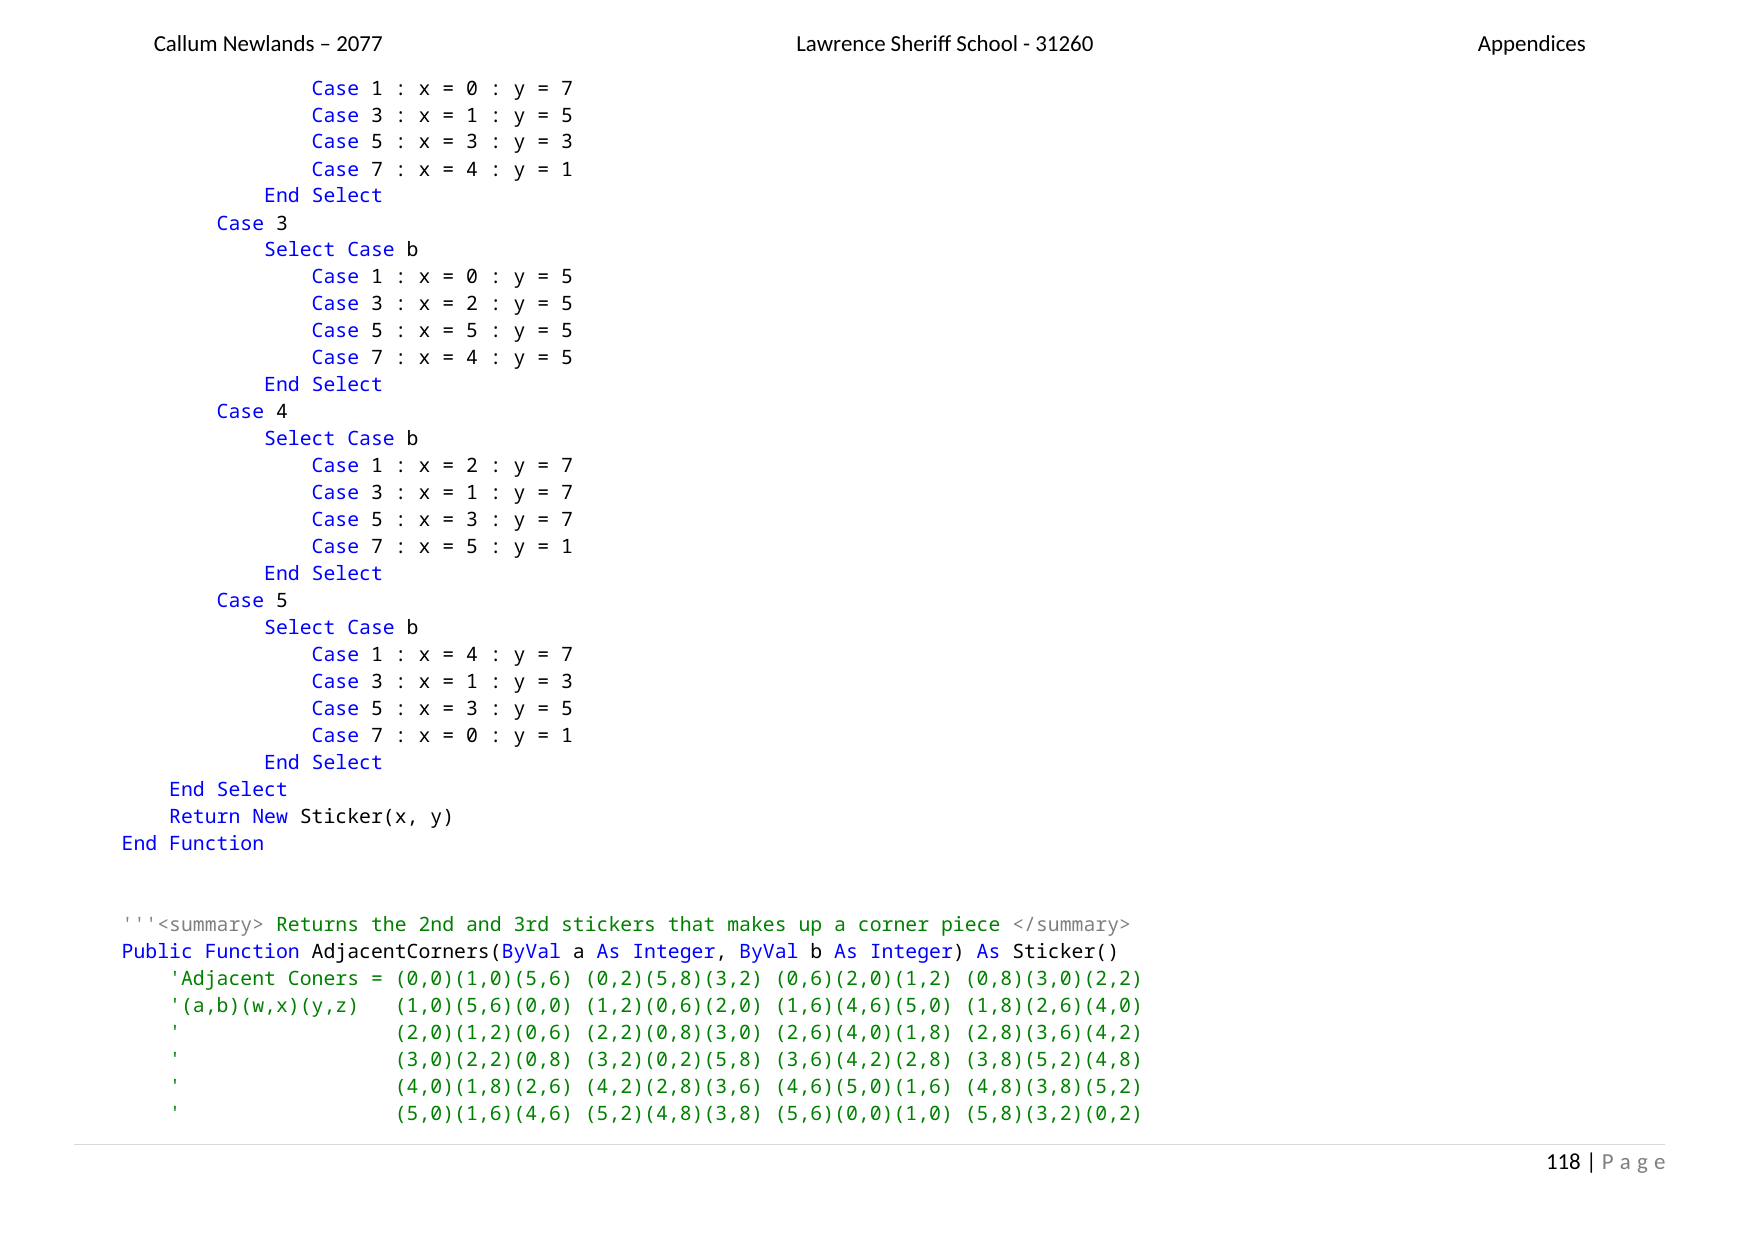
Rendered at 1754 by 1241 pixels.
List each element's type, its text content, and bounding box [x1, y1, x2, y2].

text Case 7 : x = 4 : y = 1 [74, 155, 1665, 182]
text ' (5,0)(1,6)(4,6) (5,2)(4,8)(3,8) (5,6)(0,0)(1,0) (5,8)(3,2)(0,2) [74, 1099, 1665, 1126]
text '(a,b)(w,x)(y,z) (1,0)(5,6)(0,0) (1,2)(0,6)(2,0) (1,6)(4,6)(5,0) (1,8)(2,6)(4,0) [74, 991, 1665, 1018]
text Case 7 : x = 4 : y = 5 [74, 344, 1665, 371]
text End Select [74, 775, 1665, 802]
text End Select [74, 559, 1665, 586]
text Case 5 : x = 3 : y = 3 [74, 128, 1665, 155]
text Case 1 : x = 4 : y = 7 [74, 640, 1665, 667]
text End Select [74, 371, 1665, 398]
text Case 3 : x = 2 : y = 5 [74, 290, 1665, 317]
text Case 1 : x = 0 : y = 5 [74, 263, 1665, 290]
text Case 5 : x = 5 : y = 5 [74, 317, 1665, 344]
text ' (3,0)(2,2)(0,8) (3,2)(0,2)(5,8) (3,6)(4,2)(2,8) (3,8)(5,2)(4,8) [74, 1045, 1665, 1072]
text End Select [74, 748, 1665, 775]
text Select Case b [74, 613, 1665, 640]
text Select Case b [74, 236, 1665, 263]
text Case 5 : x = 3 : y = 7 [74, 506, 1665, 532]
text Case 3 : x = 1 : y = 7 [74, 478, 1665, 506]
text Case 5 [74, 586, 1665, 613]
text Case 3 [74, 209, 1665, 236]
text 'Adjacent Coners = (0,0)(1,0)(5,6) (0,2)(5,8)(3,2) (0,6)(2,0)(1,2) (0,8)(3,0)(2,2) [74, 964, 1665, 991]
text Case 3 : x = 1 : y = 5 [74, 101, 1665, 128]
text End Select [74, 182, 1665, 209]
text Case 5 : x = 3 : y = 5 [74, 694, 1665, 721]
text Case 3 : x = 1 : y = 3 [74, 667, 1665, 694]
text Case 1 : x = 2 : y = 7 [74, 452, 1665, 478]
text Case 7 : x = 0 : y = 1 [74, 721, 1665, 748]
text Case 4 [74, 398, 1665, 424]
text '''<summary> Returns the 2nd and 3rd stickers that makes up a corner piece </summary> [74, 910, 1665, 937]
text Case 7 : x = 5 : y = 1 [74, 532, 1665, 559]
text Select Case b [74, 424, 1665, 452]
text Public Function AdjacentCorners(ByVal a As Integer, ByVal b As Integer) As Sticker() [74, 937, 1665, 964]
text Return New Sticker(x, y) [74, 802, 1665, 829]
text ' (4,0)(1,8)(2,6) (4,2)(2,8)(3,6) (4,6)(5,0)(1,6) (4,8)(3,8)(5,2) [74, 1072, 1665, 1099]
text ' (2,0)(1,2)(0,6) (2,2)(0,8)(3,0) (2,6)(4,0)(1,8) (2,8)(3,6)(4,2) [74, 1018, 1665, 1045]
text End Function [74, 829, 1665, 856]
text Case 1 : x = 0 : y = 7 [74, 74, 1665, 101]
